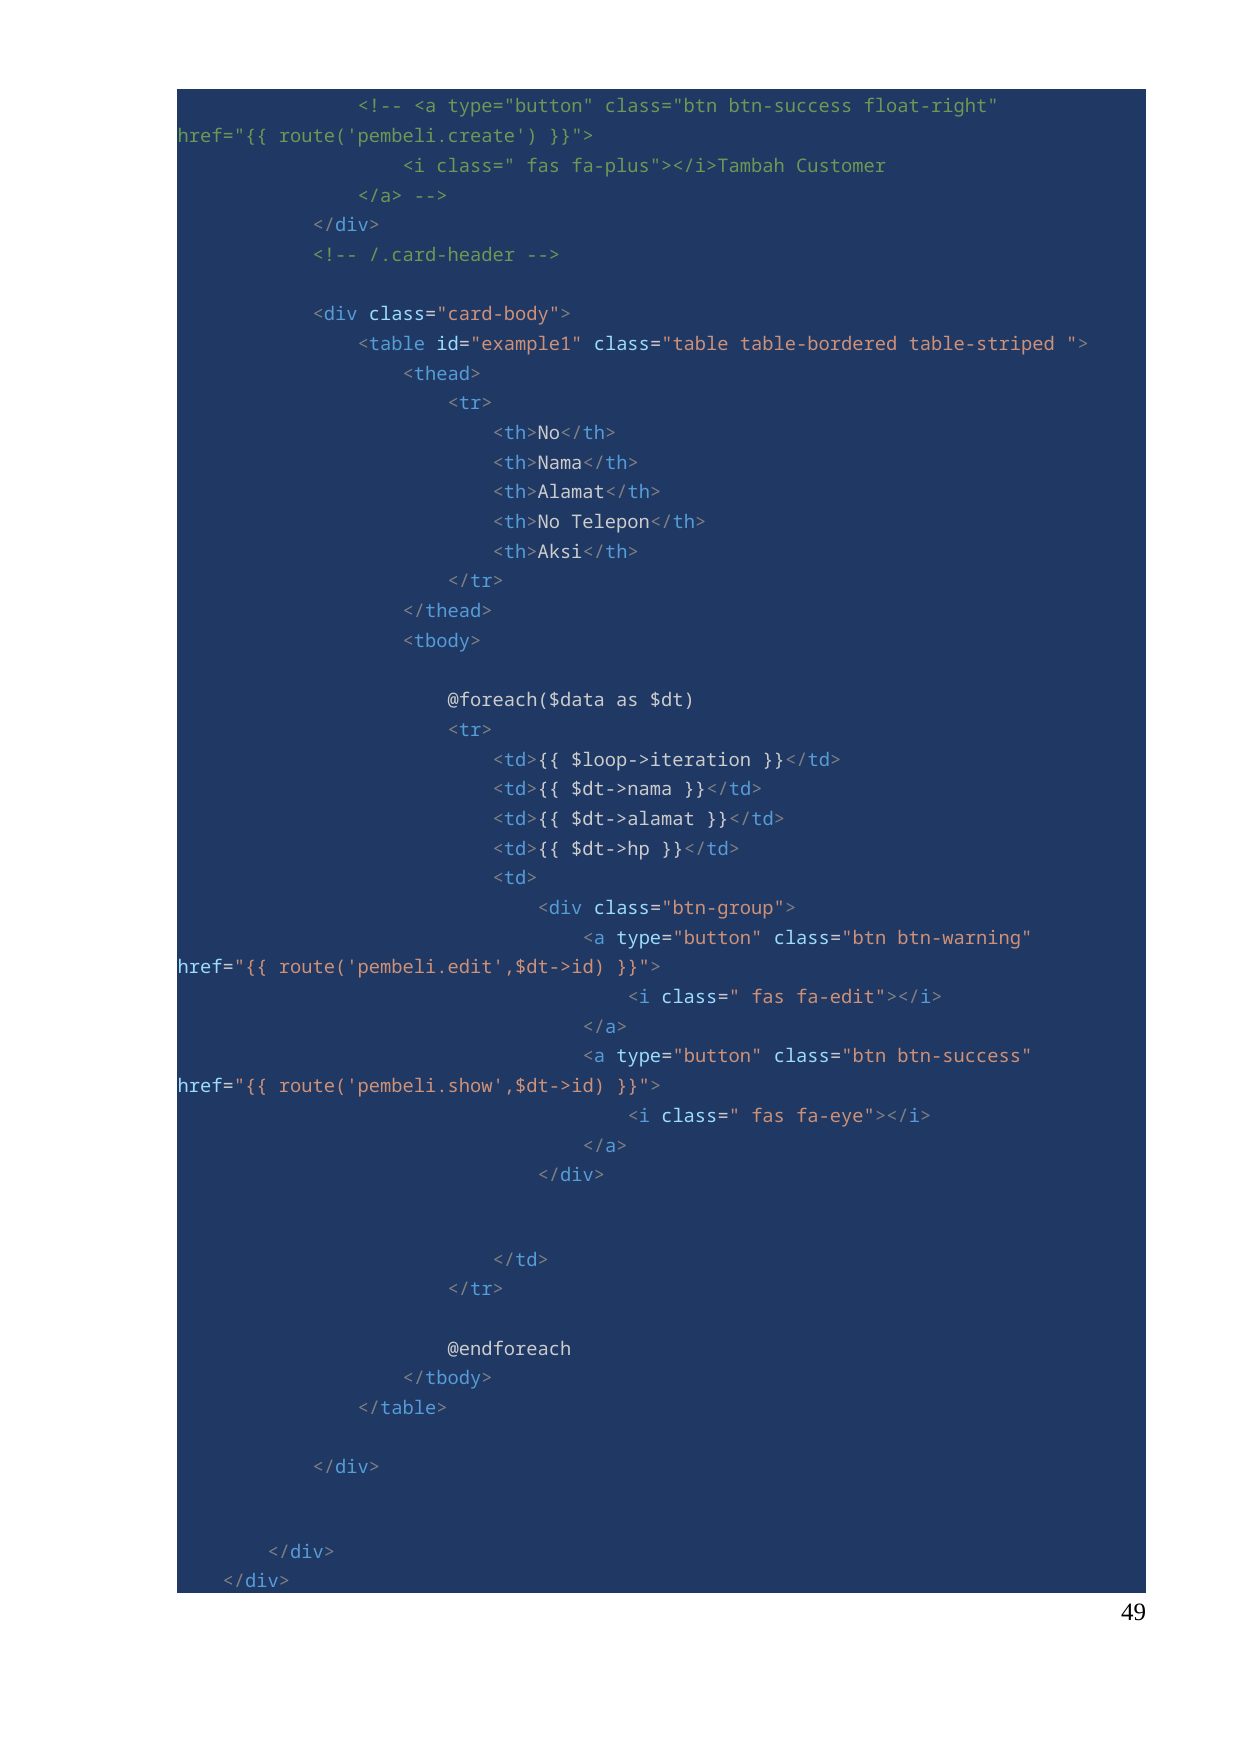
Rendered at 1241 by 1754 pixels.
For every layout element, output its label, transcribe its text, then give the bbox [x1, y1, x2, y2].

text <i class=" fas fa-plus"></i>Tambah Customer [177, 148, 1146, 178]
text <th>Nama</th> [177, 445, 1146, 474]
text <i class=" fas fa-edit"></i> [177, 979, 1146, 1009]
text </table> [177, 1390, 1146, 1420]
text </a> [177, 1128, 1146, 1157]
text <td>{{ $dt->nama }}</td> [177, 771, 1146, 801]
text </a> --> [177, 178, 1146, 207]
text <tbody> [177, 623, 1146, 653]
text <!-- <a type="button" class="btn btn-success float-right" href="{{ route('pembeli.create') }}"> [177, 89, 1146, 148]
text <th>No</th> [177, 415, 1146, 445]
text <td>{{ $loop->iteration }}</td> [177, 742, 1146, 771]
text @foreach($data as $dt) [177, 682, 1146, 712]
text <tr> [177, 386, 1146, 415]
text </div> [177, 1534, 1146, 1564]
text <td> [177, 861, 1146, 890]
text </thead> [177, 593, 1146, 623]
text <i class=" fas fa-eye"></i> [177, 1098, 1146, 1128]
text </div> [177, 1564, 1146, 1593]
text </tr> [177, 564, 1146, 593]
text <th>Alamat</th> [177, 474, 1146, 504]
text <th>No Telepon</th> [177, 504, 1146, 534]
text <div class="btn-group"> [177, 890, 1146, 920]
text <!-- /.card-header --> [177, 237, 1146, 267]
text <td>{{ $dt->hp }}</td> [177, 831, 1146, 861]
text @endforeach [177, 1331, 1146, 1361]
text <a type="button" class="btn btn-warning" href="{{ route('pembeli.edit',$dt->id) }}"> [177, 920, 1146, 979]
text <tr> [177, 712, 1146, 742]
text <th>Aksi</th> [177, 534, 1146, 564]
text </tbody> [177, 1361, 1146, 1390]
text </div> [177, 1157, 1146, 1187]
text <a type="button" class="btn btn-success" href="{{ route('pembeli.show',$dt->id) }}"> [177, 1039, 1146, 1098]
text </a> [177, 1009, 1146, 1039]
text <table id="example1" class="table table-bordered table-striped "> [177, 326, 1146, 356]
text <div class="card-body"> [177, 296, 1146, 326]
text </td> [177, 1242, 1146, 1271]
text <td>{{ $dt->alamat }}</td> [177, 801, 1146, 831]
text </div> [177, 1449, 1146, 1479]
text </tr> [177, 1271, 1146, 1301]
text </div> [177, 207, 1146, 237]
text <thead> [177, 356, 1146, 386]
